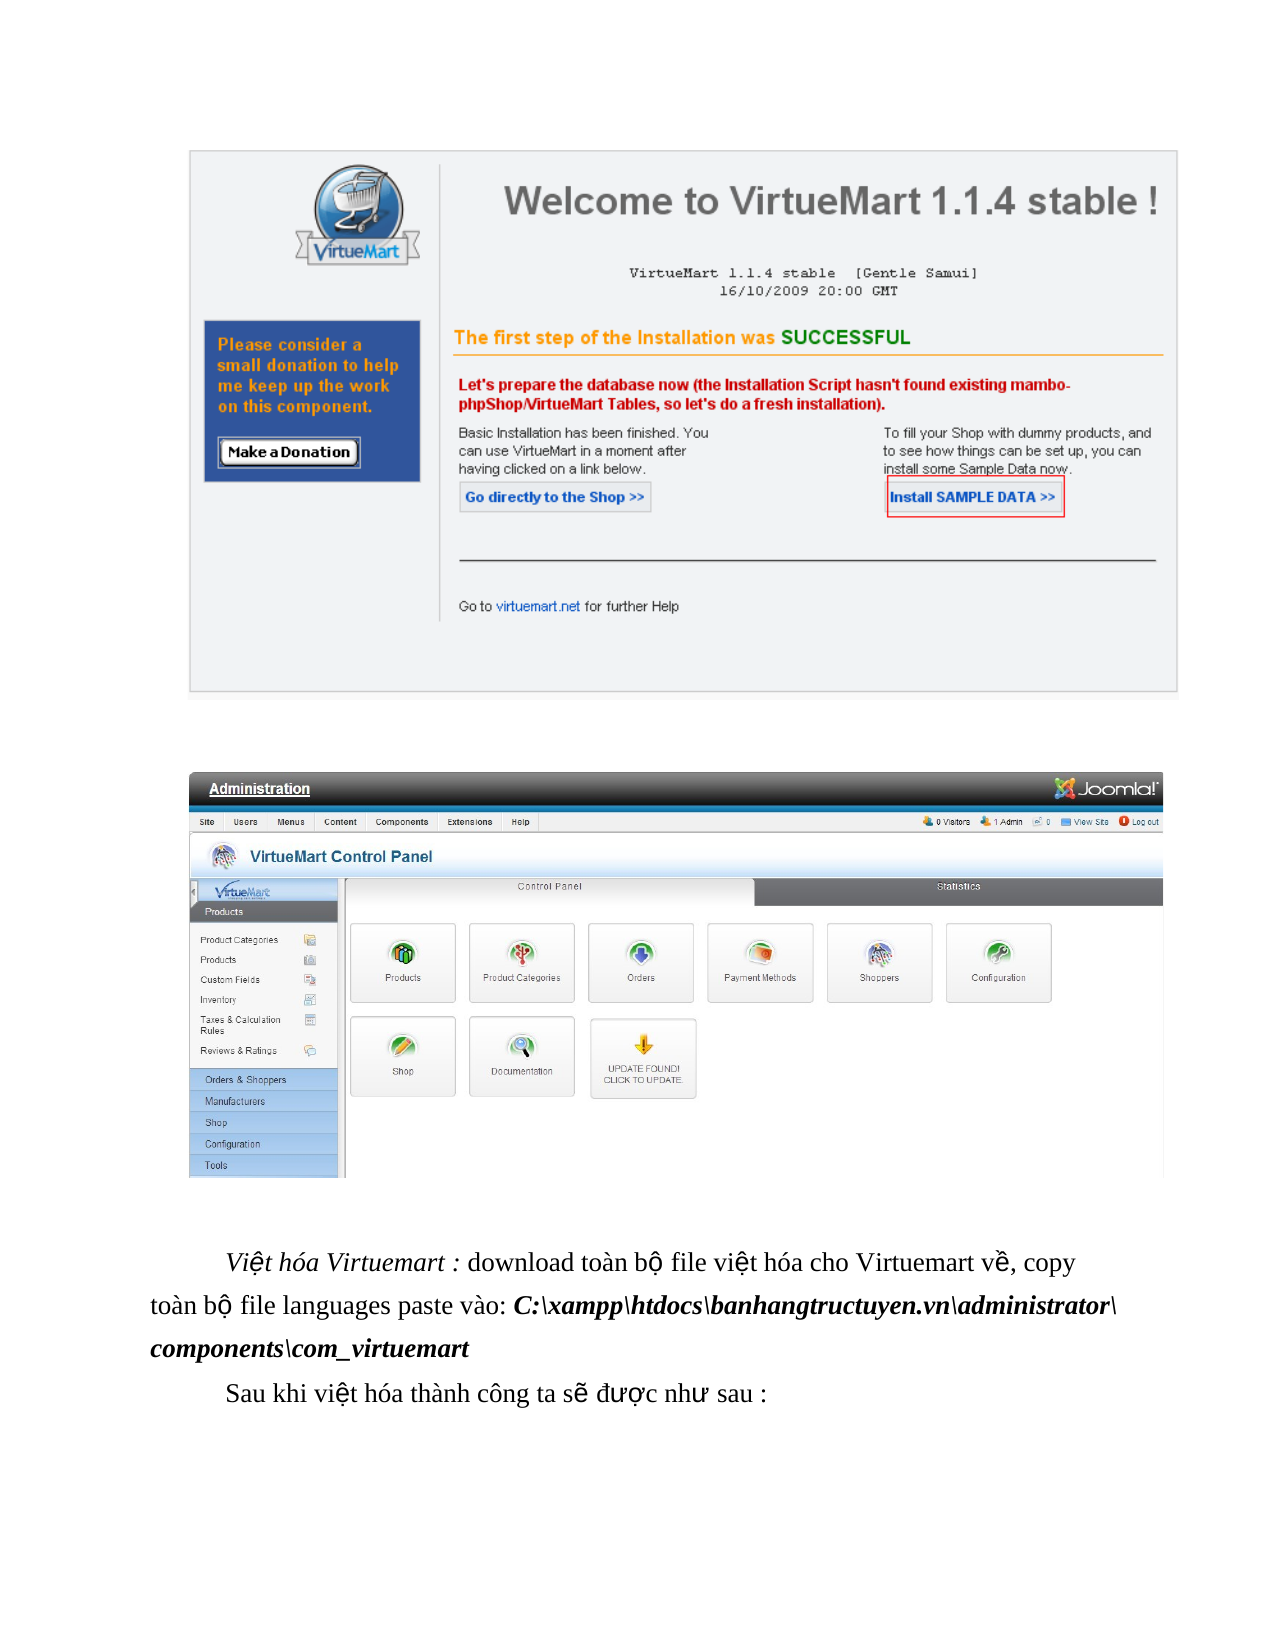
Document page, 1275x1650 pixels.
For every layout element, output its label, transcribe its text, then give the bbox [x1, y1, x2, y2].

picture [187, 150, 1179, 700]
text Việt hóa Virtuemart : download toàn bộ file việt hóa cho Virtuemart về, copy toàn bộ file languages paste vào: C:\xampp\htdocs\banhangtructuyen.vn\administrator\components\com_virtuemart [150, 1246, 1121, 1363]
picture [187, 772, 1164, 1178]
text Sau khi việt hóa thành công ta sẽ được như sau : [225, 1377, 1192, 1408]
